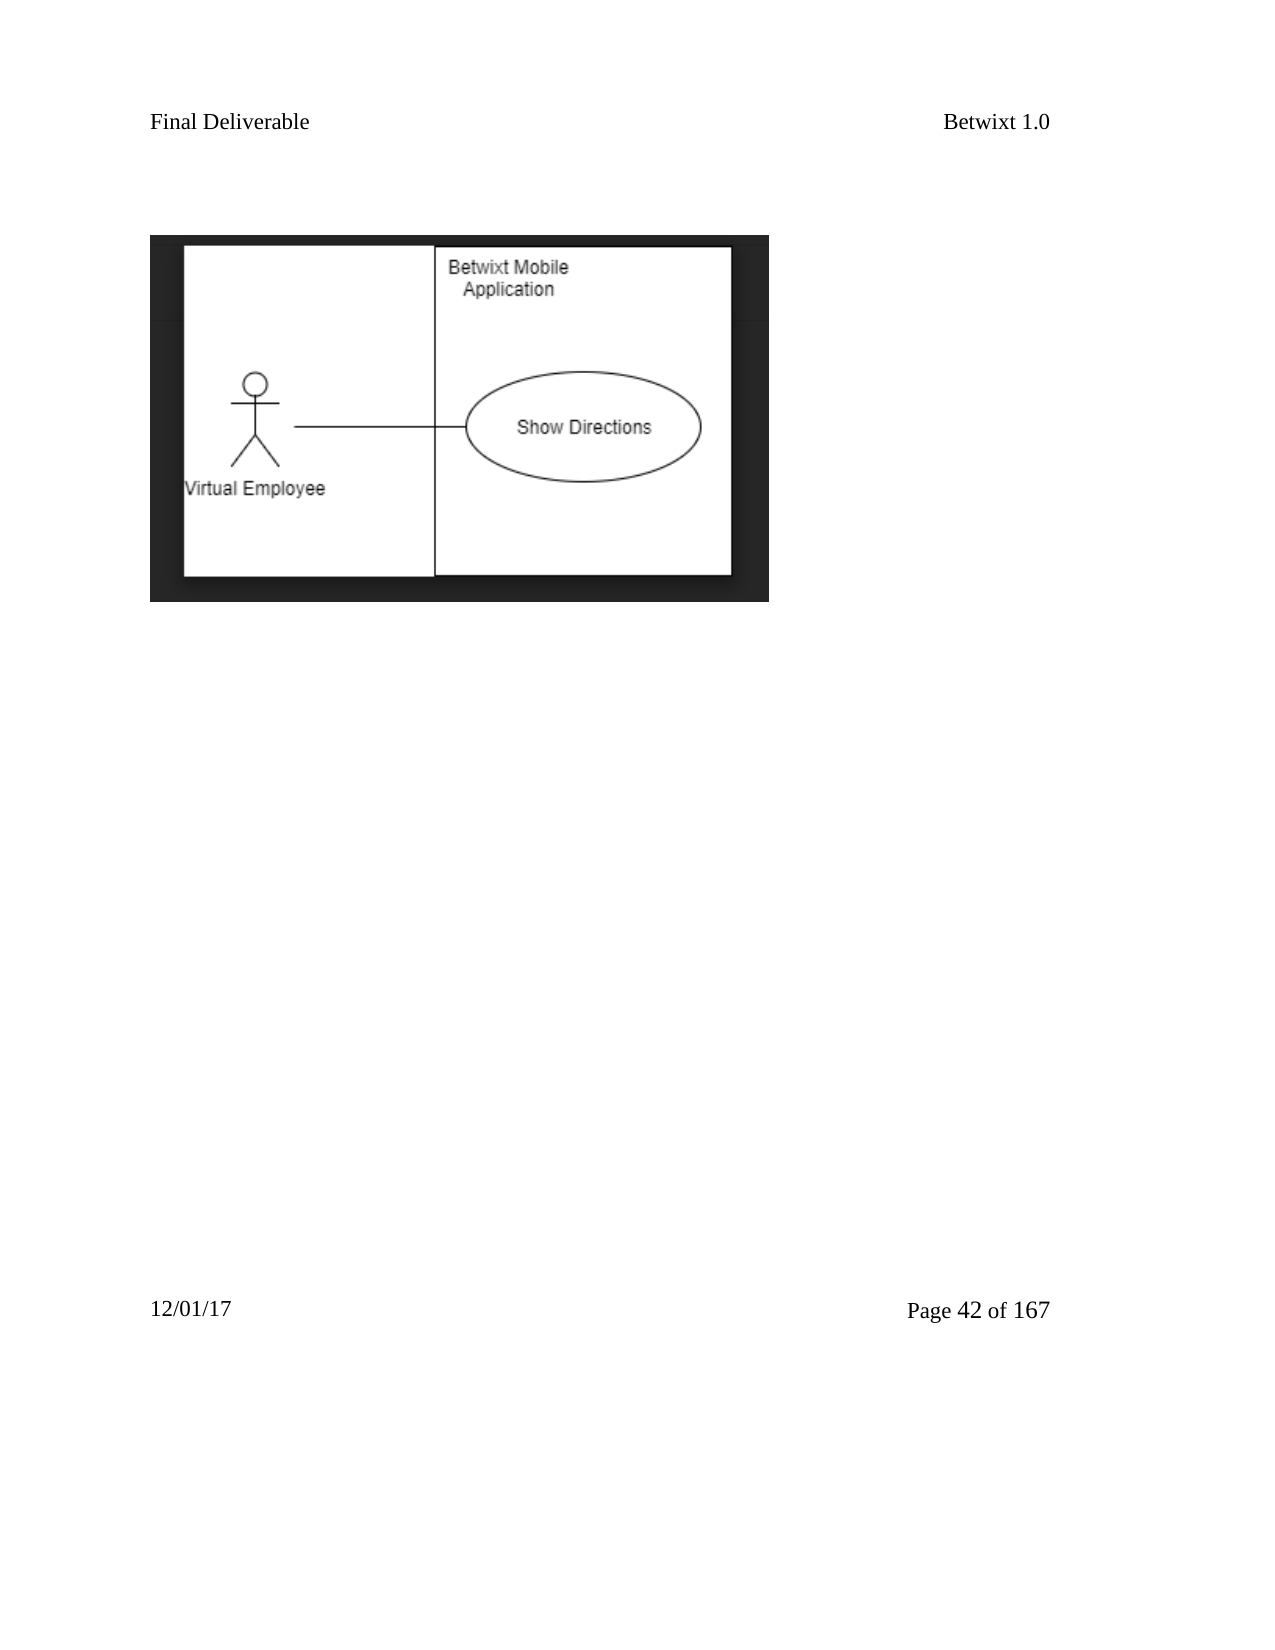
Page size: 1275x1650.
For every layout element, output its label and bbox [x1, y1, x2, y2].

picture [150, 235, 769, 602]
